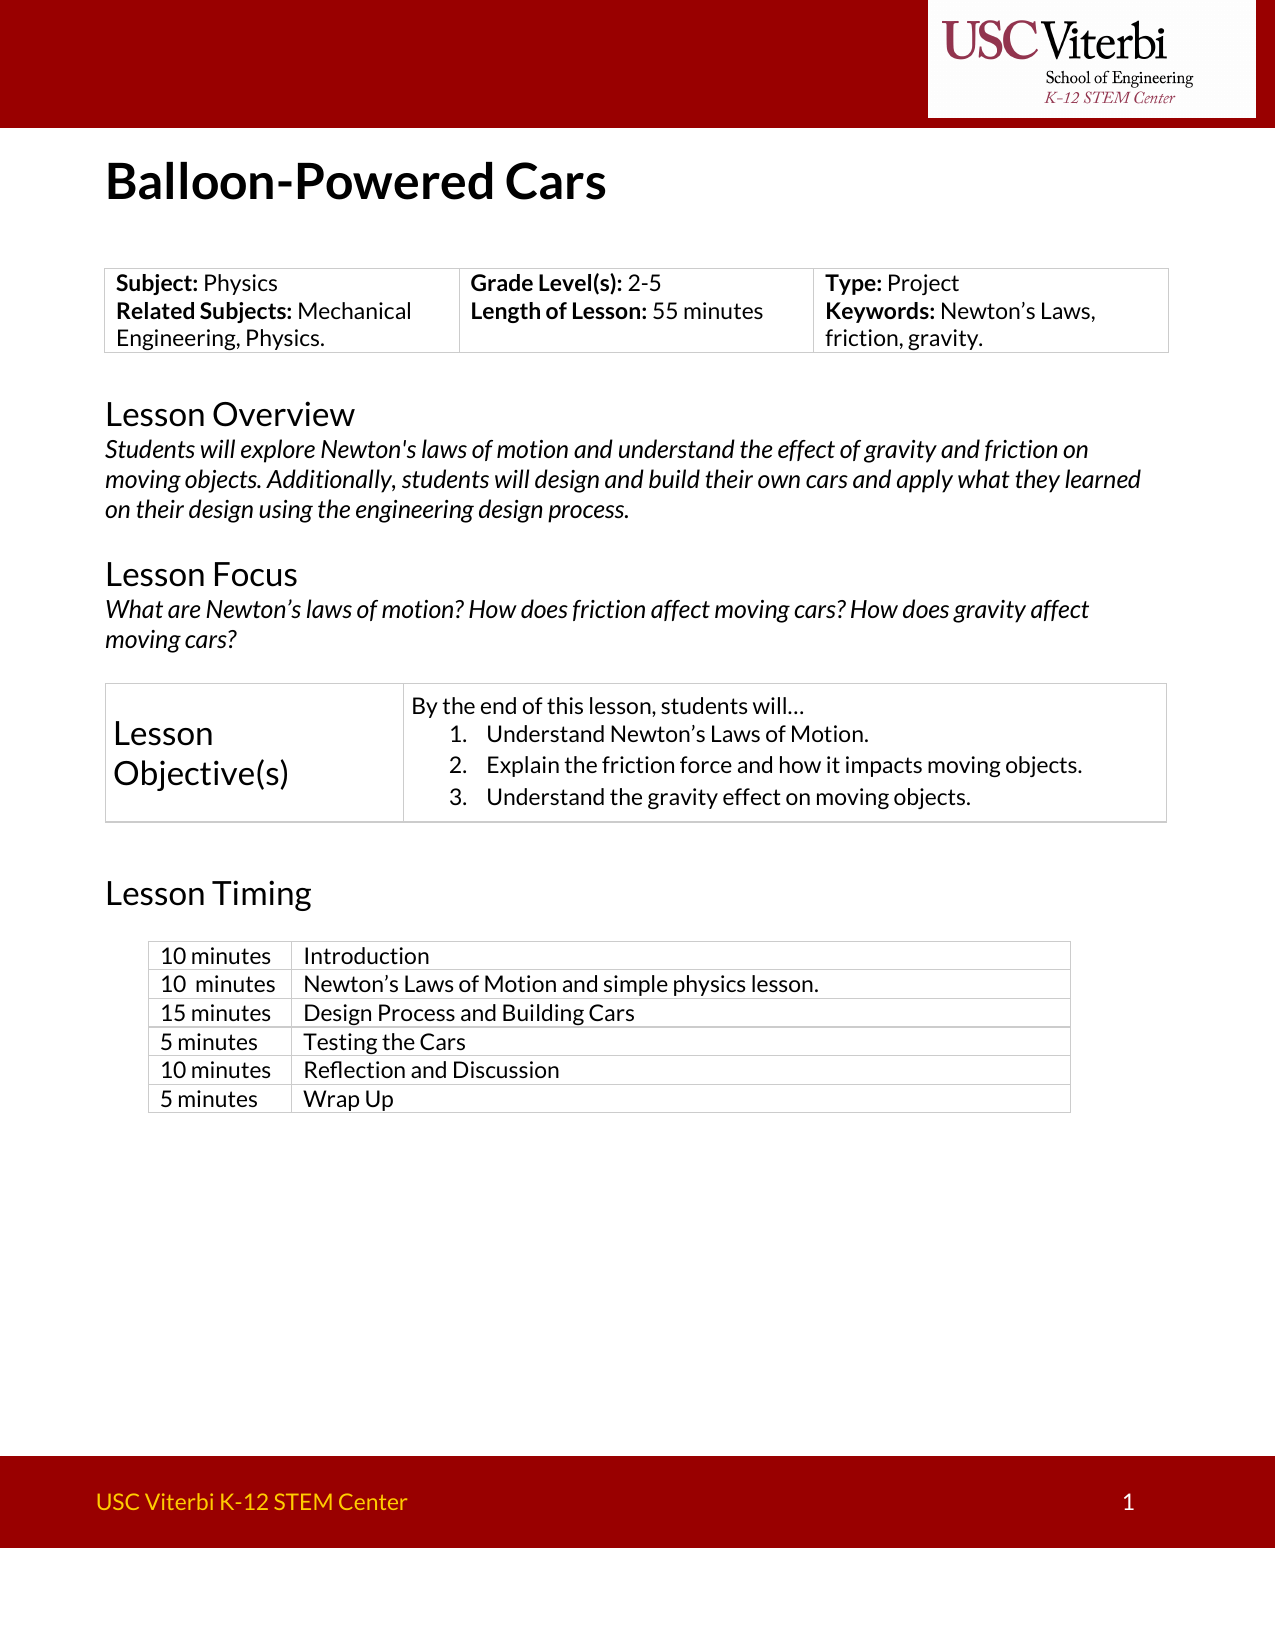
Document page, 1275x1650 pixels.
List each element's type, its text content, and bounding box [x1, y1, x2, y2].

table_cell Reflection and Discussion [292, 1056, 1070, 1083]
table_cell Wrap Up [292, 1085, 1070, 1112]
table_cell 5 minutes [149, 1085, 291, 1112]
table_cell Testing the Cars [292, 1028, 1070, 1055]
table_cell 10 minutes [149, 970, 291, 998]
table_header 10 minutes [149, 942, 291, 969]
subtitle Lesson Overview [105, 393, 1170, 433]
table_cell Design Process and Building Cars [292, 999, 1070, 1026]
table_header Subject: Physics Related Subjects: Mechanical Engineering, Physics. [105, 269, 459, 352]
table_header Introduction [292, 942, 1070, 969]
subtitle Lesson Focus [105, 553, 1170, 593]
table_cell 5 minutes [149, 1028, 291, 1055]
table_cell 10 minutes [149, 1056, 291, 1083]
table_header Type: Project Keywords: Newton’s Laws, friction, gravity. [814, 269, 1168, 352]
text Students will explore Newton's laws of motion and understand the effect of gravity and friction on moving objects. Additionally, students will design and build their own cars and apply what they learned on their design using the engineering design process. [105, 433, 1170, 523]
table_header By the end of this lesson, students will… Understand Newton’s Laws of Motion. Explain the friction force and how it impacts moving objects. Understand the gravity effect on moving objects. [404, 684, 1166, 821]
title Balloon-Powered Cars [105, 150, 1170, 210]
table_cell 15 minutes [149, 999, 291, 1026]
table_cell Newton’s Laws of Motion and simple physics lesson. [292, 970, 1070, 998]
picture [928, 0, 1256, 118]
subtitle What are Newton’s laws of motion? How does friction affect moving cars? How does gravity affect moving cars? [105, 593, 1170, 653]
subtitle Lesson Timing [105, 872, 1170, 912]
table_header Grade Level(s): 2-5 Length of Lesson: 55 minutes [460, 269, 813, 352]
table_header Lesson Objective(s) [106, 684, 403, 821]
